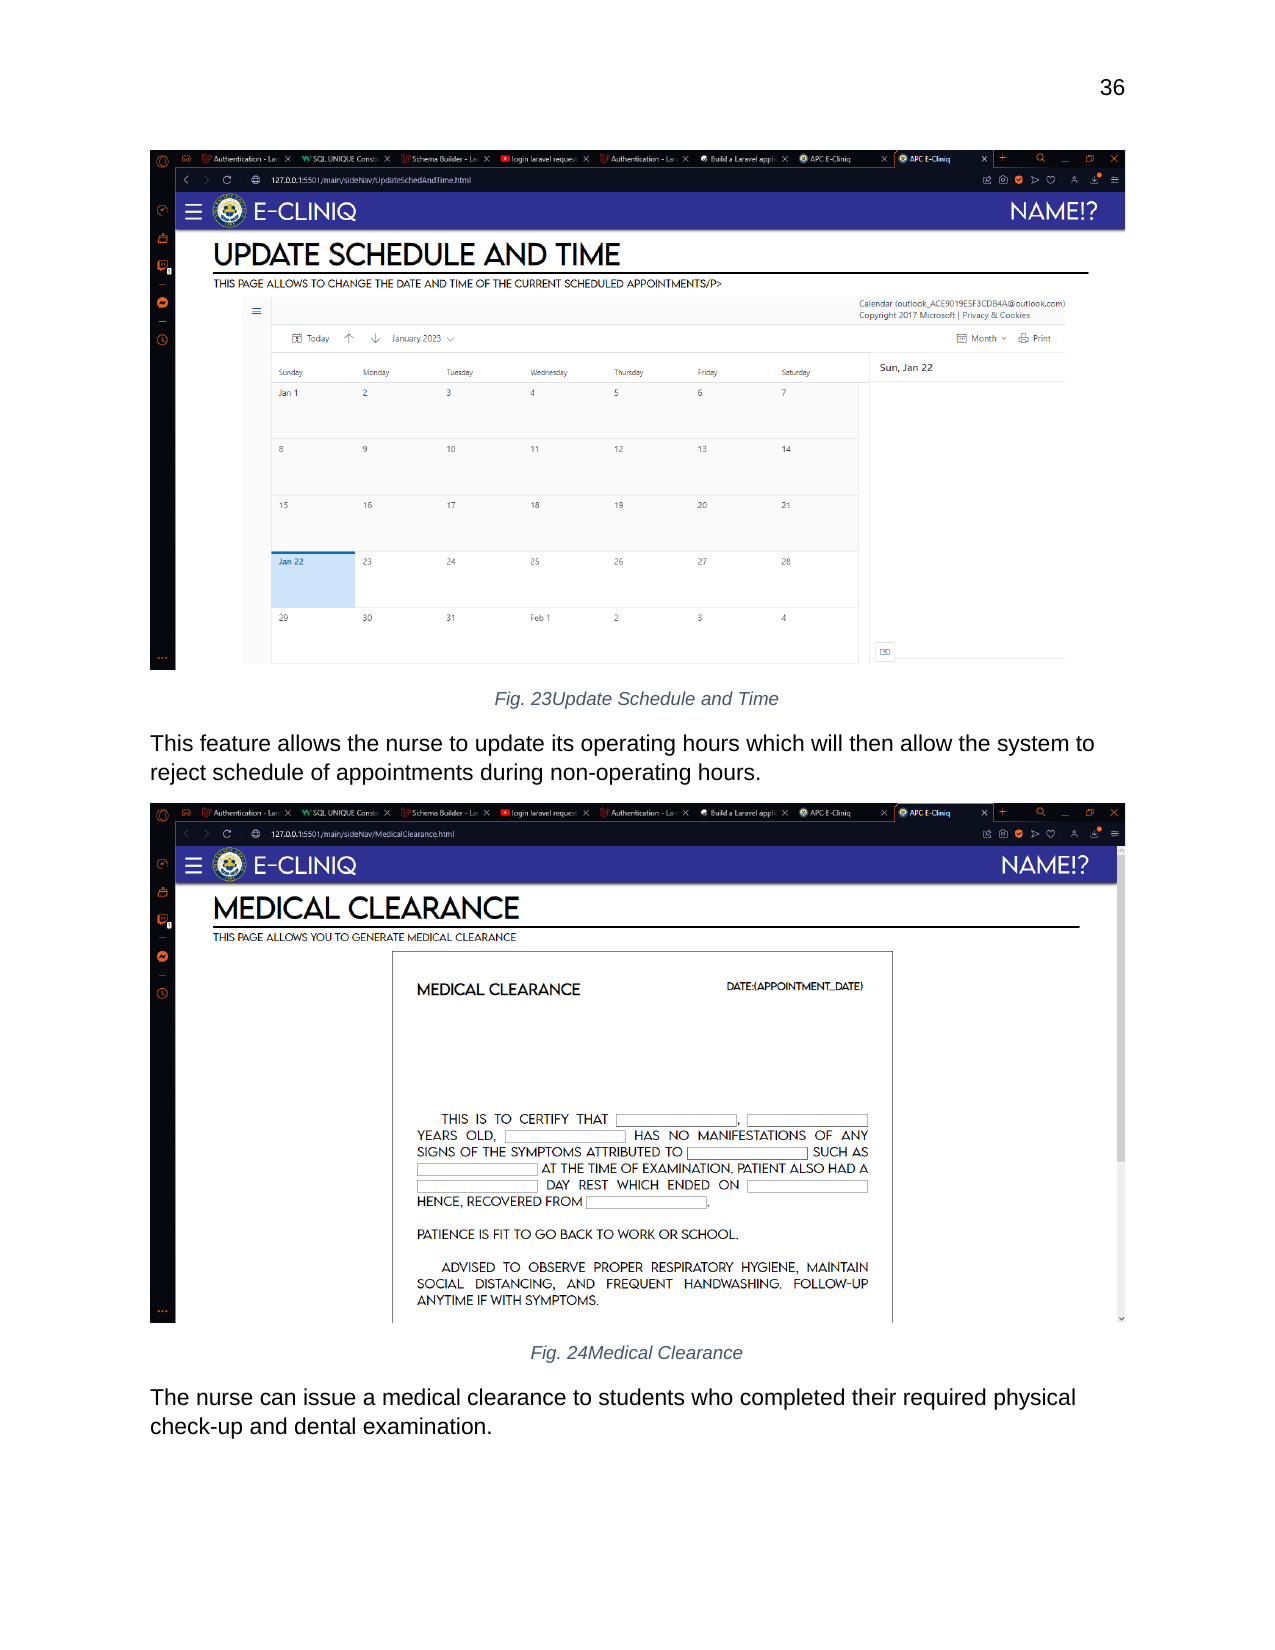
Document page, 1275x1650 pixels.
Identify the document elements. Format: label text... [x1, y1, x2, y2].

text Fig. Medical Clearance [150, 1342, 1125, 1363]
picture [150, 803, 1125, 1323]
text Fig. Update Schedule and Time [150, 688, 1125, 709]
picture [150, 150, 1125, 670]
text The nurse can issue a medical clearance to students who completed their required physical check-up and dental examination. [150, 1384, 1125, 1439]
text This feature allows the nurse to update its operating hours which will then allow the system to reject schedule of appointments during non-operating hours. [150, 730, 1125, 785]
